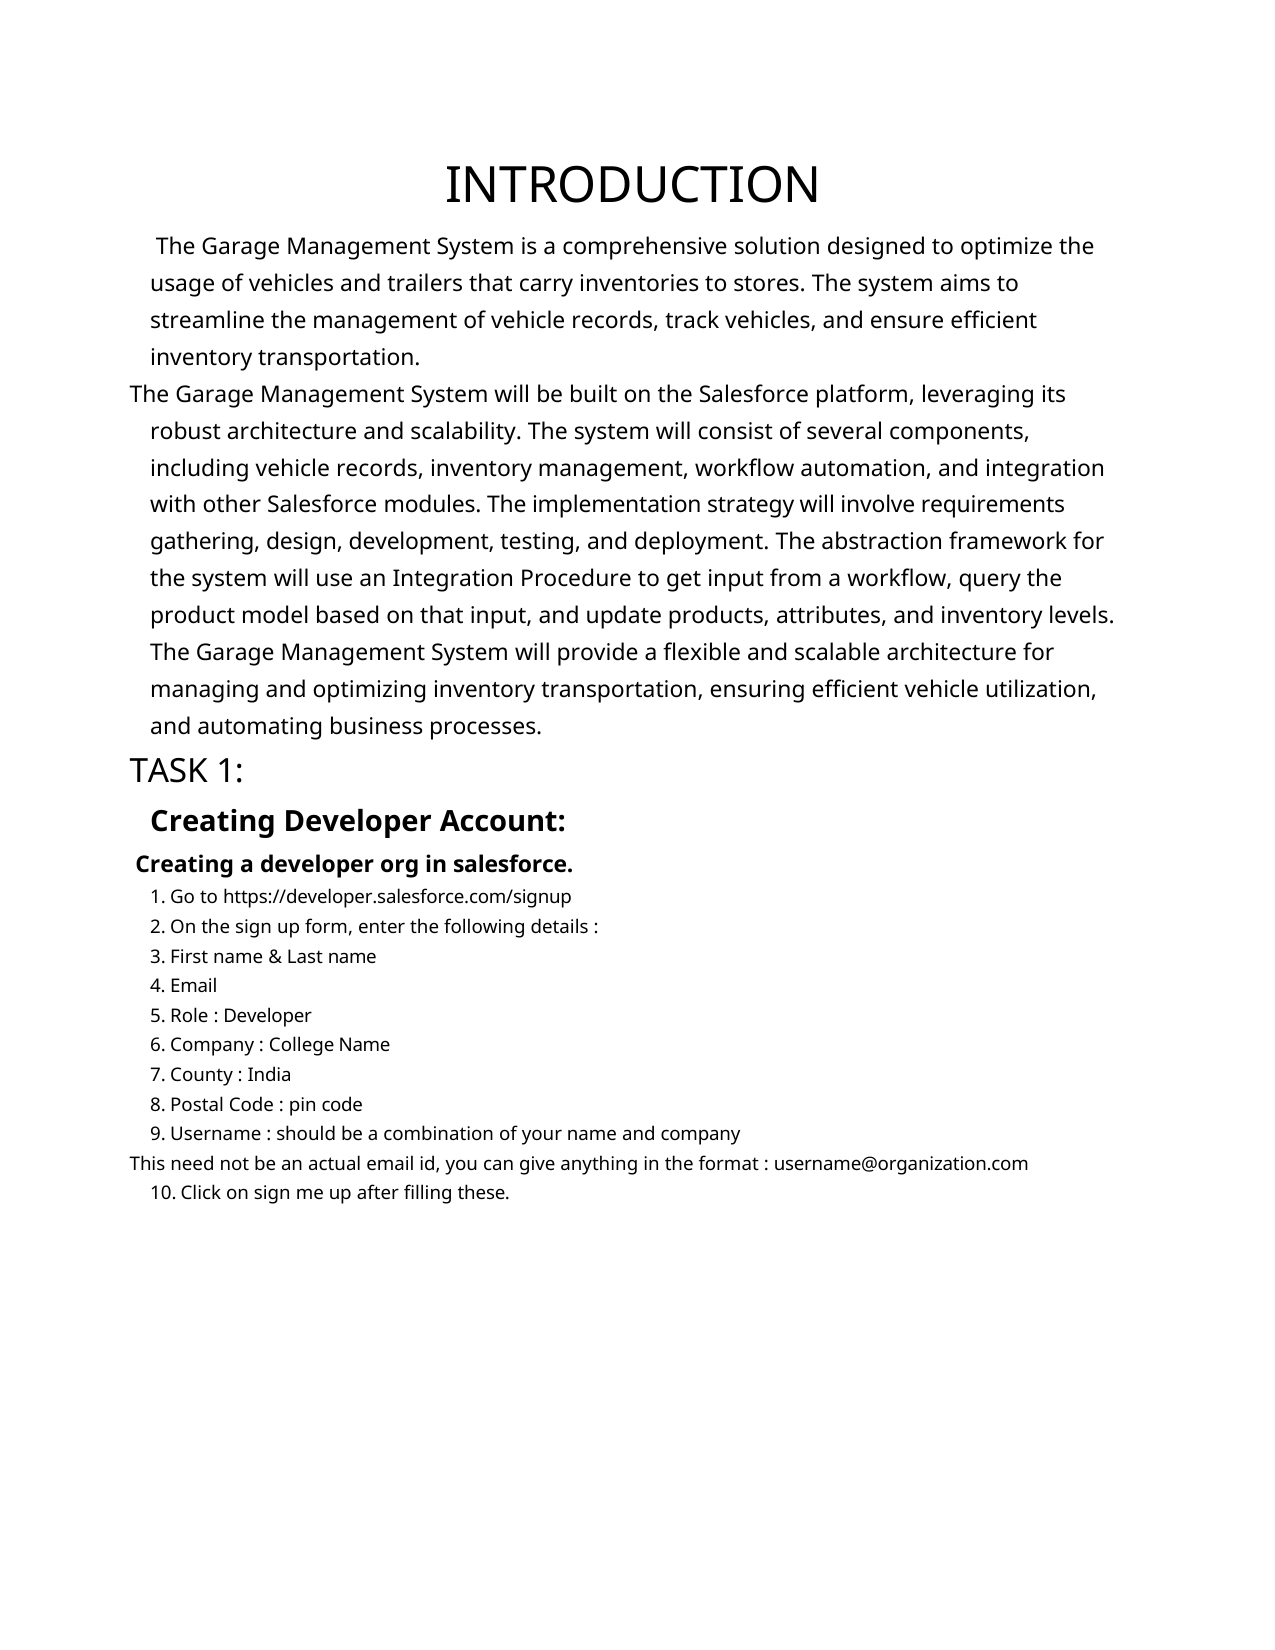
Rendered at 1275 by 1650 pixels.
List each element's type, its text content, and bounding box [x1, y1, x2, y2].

text The Garage Management System is a comprehensive solution designed to optimize the usage of vehicles and trailers that carry inventories to stores. The system aims to streamline the management of vehicle records, track vehicles, and ensure efficient inventory transportation. [150, 230, 1122, 372]
text Creating a developer org in salesforce. [135, 848, 1125, 879]
text The Garage Management System will be built on the Salesforce platform, leveraging its robust architecture and scalability. The system will consist of several components, including vehicle records, inventory management, workflow automation, and integration with other Salesforce modules. The implementation strategy will involve requirements gathering, design, development, testing, and deployment. The abstraction framework for the system will use an Integration Procedure to get input from a workflow, query the product model based on that input, and update products, attributes, and inventory levels. The Garage Management System will provide a flexible and scalable architecture for managing and optimizing inventory transportation, ensuring efficient vehicle utilization, and automating business processes. [129, 378, 1125, 741]
list Postal Code : pin code [150, 1091, 1125, 1116]
text TASK 1: [129, 747, 1125, 792]
list Role : Developer [150, 1002, 1125, 1028]
list Click on sign me up after filling these. [150, 1180, 1125, 1205]
list Email [150, 973, 1125, 998]
list First name & Last name [150, 943, 1125, 968]
subtitle Creating Developer Account: [150, 800, 1125, 839]
list County : India [150, 1061, 1125, 1087]
list Go to https://developer.salesforce.com/signup [150, 884, 1125, 909]
list On the sign up form, enter the following details : [150, 913, 1125, 939]
text This need not be an actual email id, you can give anything in the format : username@organization.com [129, 1150, 1125, 1176]
subtitle INTRODUCTION [142, 149, 1125, 217]
list Username : should be a combination of your name and company [150, 1121, 1125, 1146]
list Company : College Name [150, 1032, 1125, 1057]
